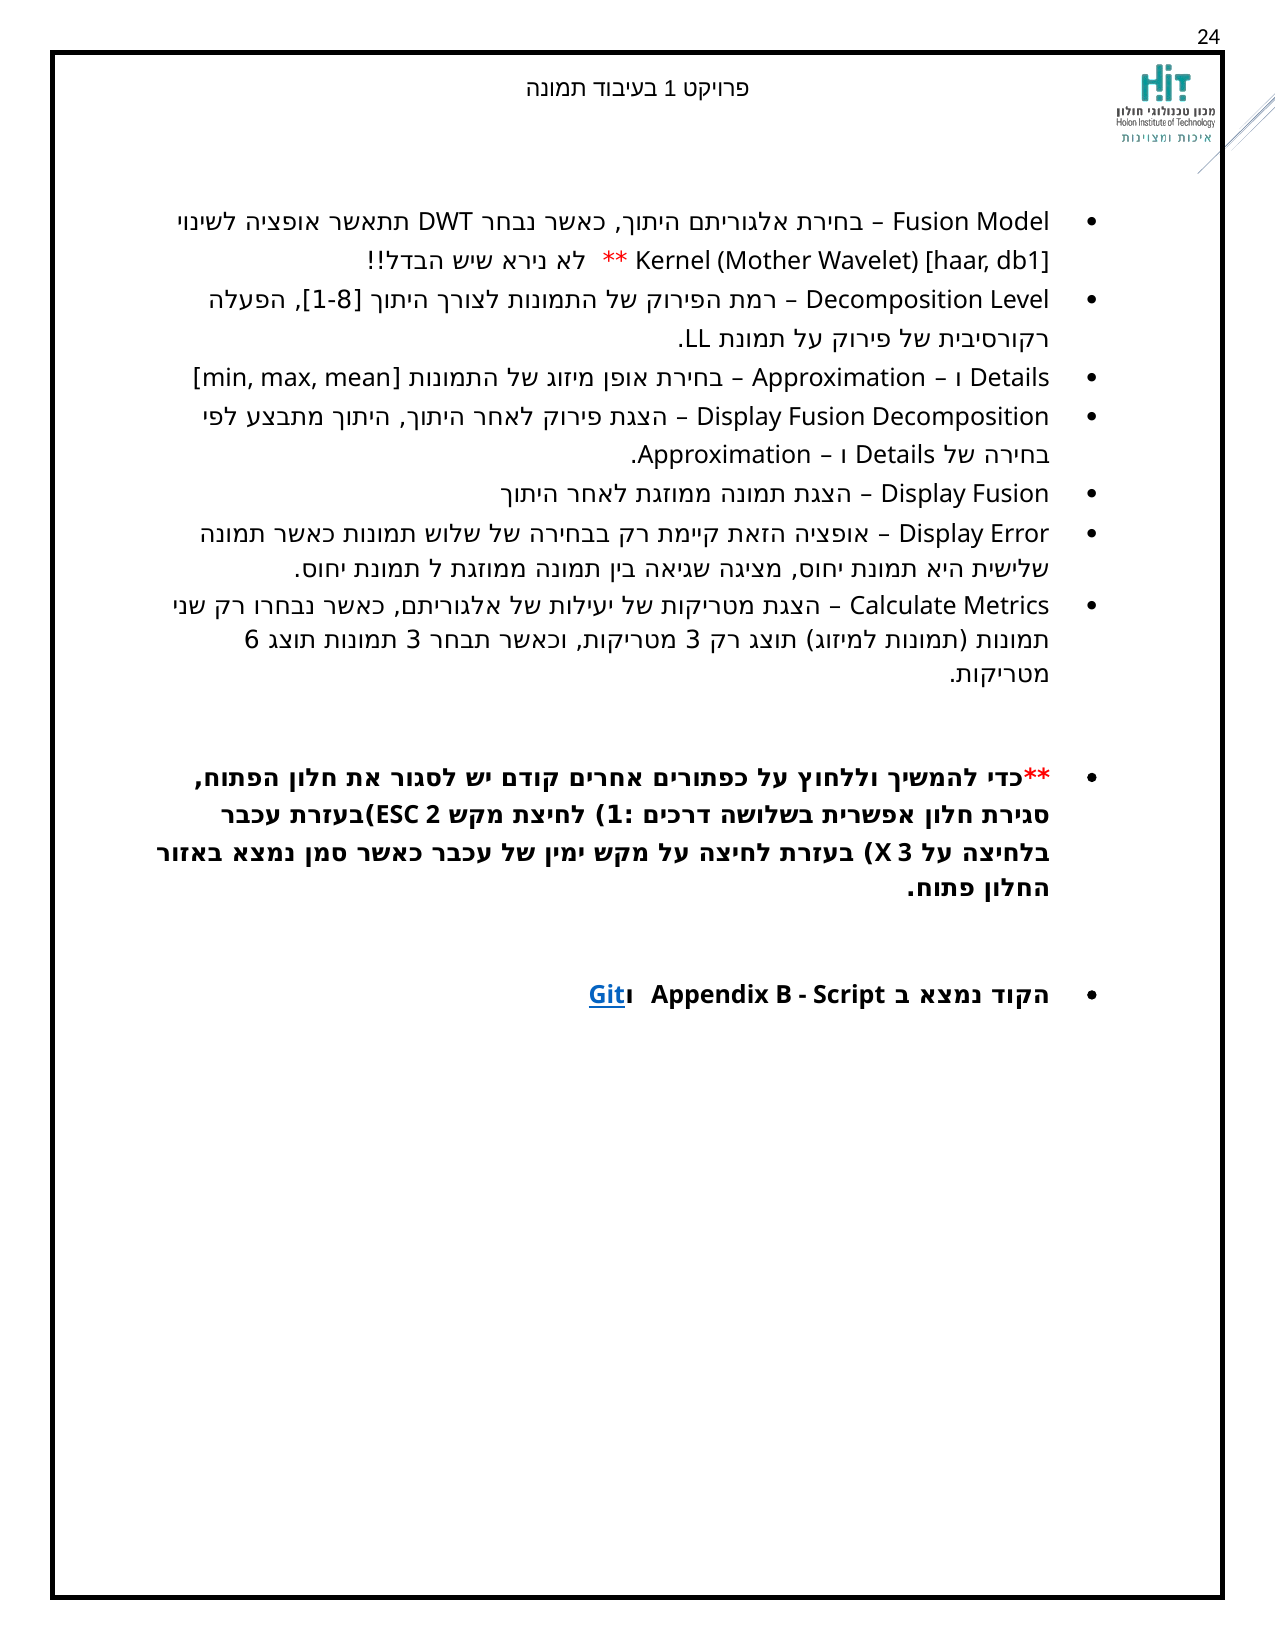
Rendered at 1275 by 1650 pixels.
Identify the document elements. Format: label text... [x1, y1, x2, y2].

list **כדי להמשיך וללחוץ על כפתורים אחרים קודם יש לסגור את חלון הפתוח, סגירת חלון אפשרית בשלושה דרכים :1) לחיצת מקש ESC 2)בעזרת עכבר בלחיצה על X 3) בעזרת לחיצה על מקש ימין של עכבר כאשר סמן נמצא באזור החלון פתוח. [150, 763, 1087, 902]
list Decomposition Level – רמת הפירוק של התמונות לצורך היתוך [1-8], הפעלה רקורסיבית של פירוק על תמונת LL. [150, 282, 1087, 354]
list Details ו – Approximation – בחירת אופן מיזוג של התמונות [min, max, mean] [150, 359, 1087, 393]
picture [1111, 55, 1220, 148]
list הקוד נמצא ב Appendix B - Script וGit [150, 977, 1087, 1011]
list Display Fusion Decomposition – הצגת פירוק לאחר היתוך, היתוך מתבצע לפי בחירה של Details ו – Approximation. [150, 398, 1087, 471]
list Display Fusion – הצגת תמונה ממוזגת לאחר היתוך [150, 476, 1087, 510]
list Fusion Model – בחירת אלגוריתם היתוך, כאשר נבחר DWT תתאשר אופציה לשינוי Kernel (Mother Wavelet) [haar, db1] ** לא נירא שיש הבדל!! [150, 203, 1087, 277]
list Calculate Metrics – הצגת מטריקות של יעילות של אלגוריתם, כאשר נבחרו רק שני תמונות (תמונות למיזוג) תוצג רק 3 מטריקות, וכאשר תבחר 3 תמונות תוצג 6 מטריקות. [150, 587, 1087, 688]
list Display Error – אופציה הזאת קיימת רק בבחירה של שלוש תמונות כאשר תמונה שלישית היא תמונת יחוס, מציגה שגיאה בין תמונה ממוזגת ל תמונת יחוס. [150, 515, 1087, 583]
